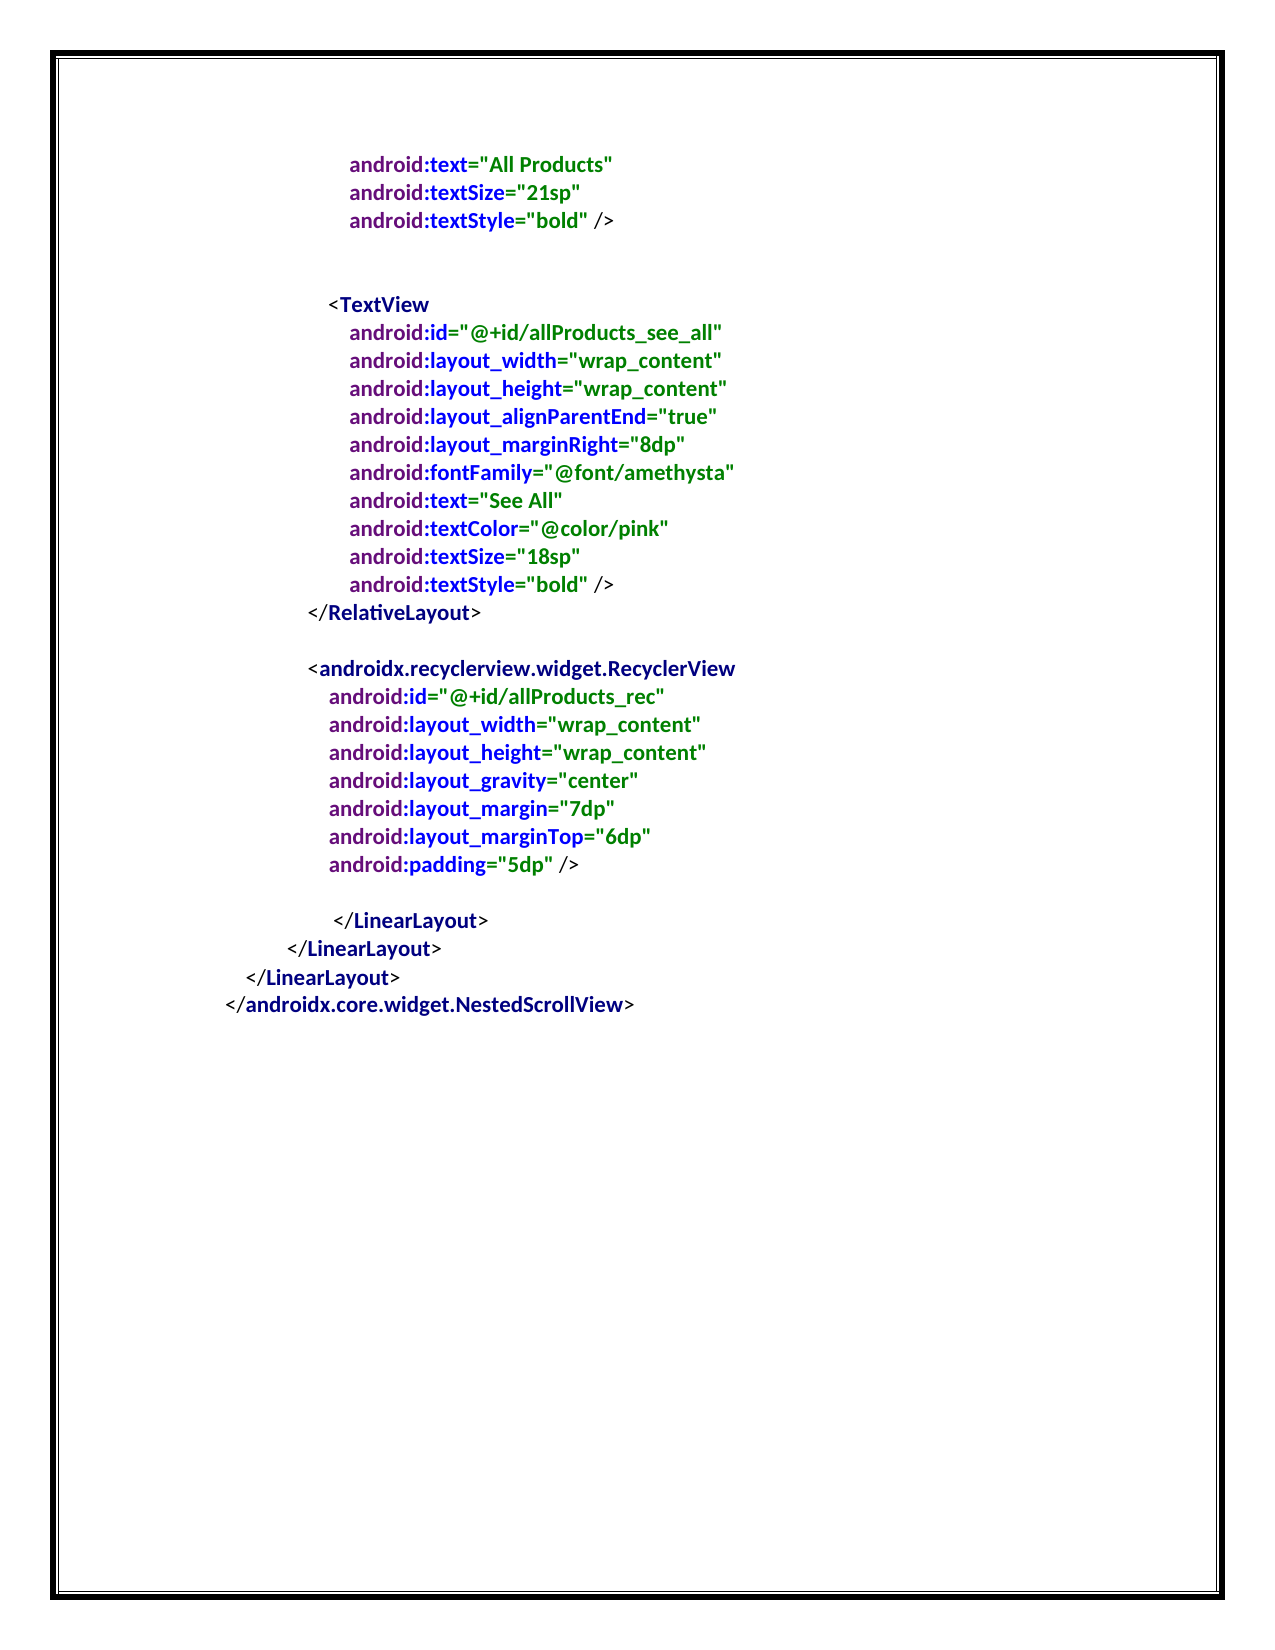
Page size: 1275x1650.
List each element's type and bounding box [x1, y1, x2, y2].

list [187, 150, 1125, 1019]
